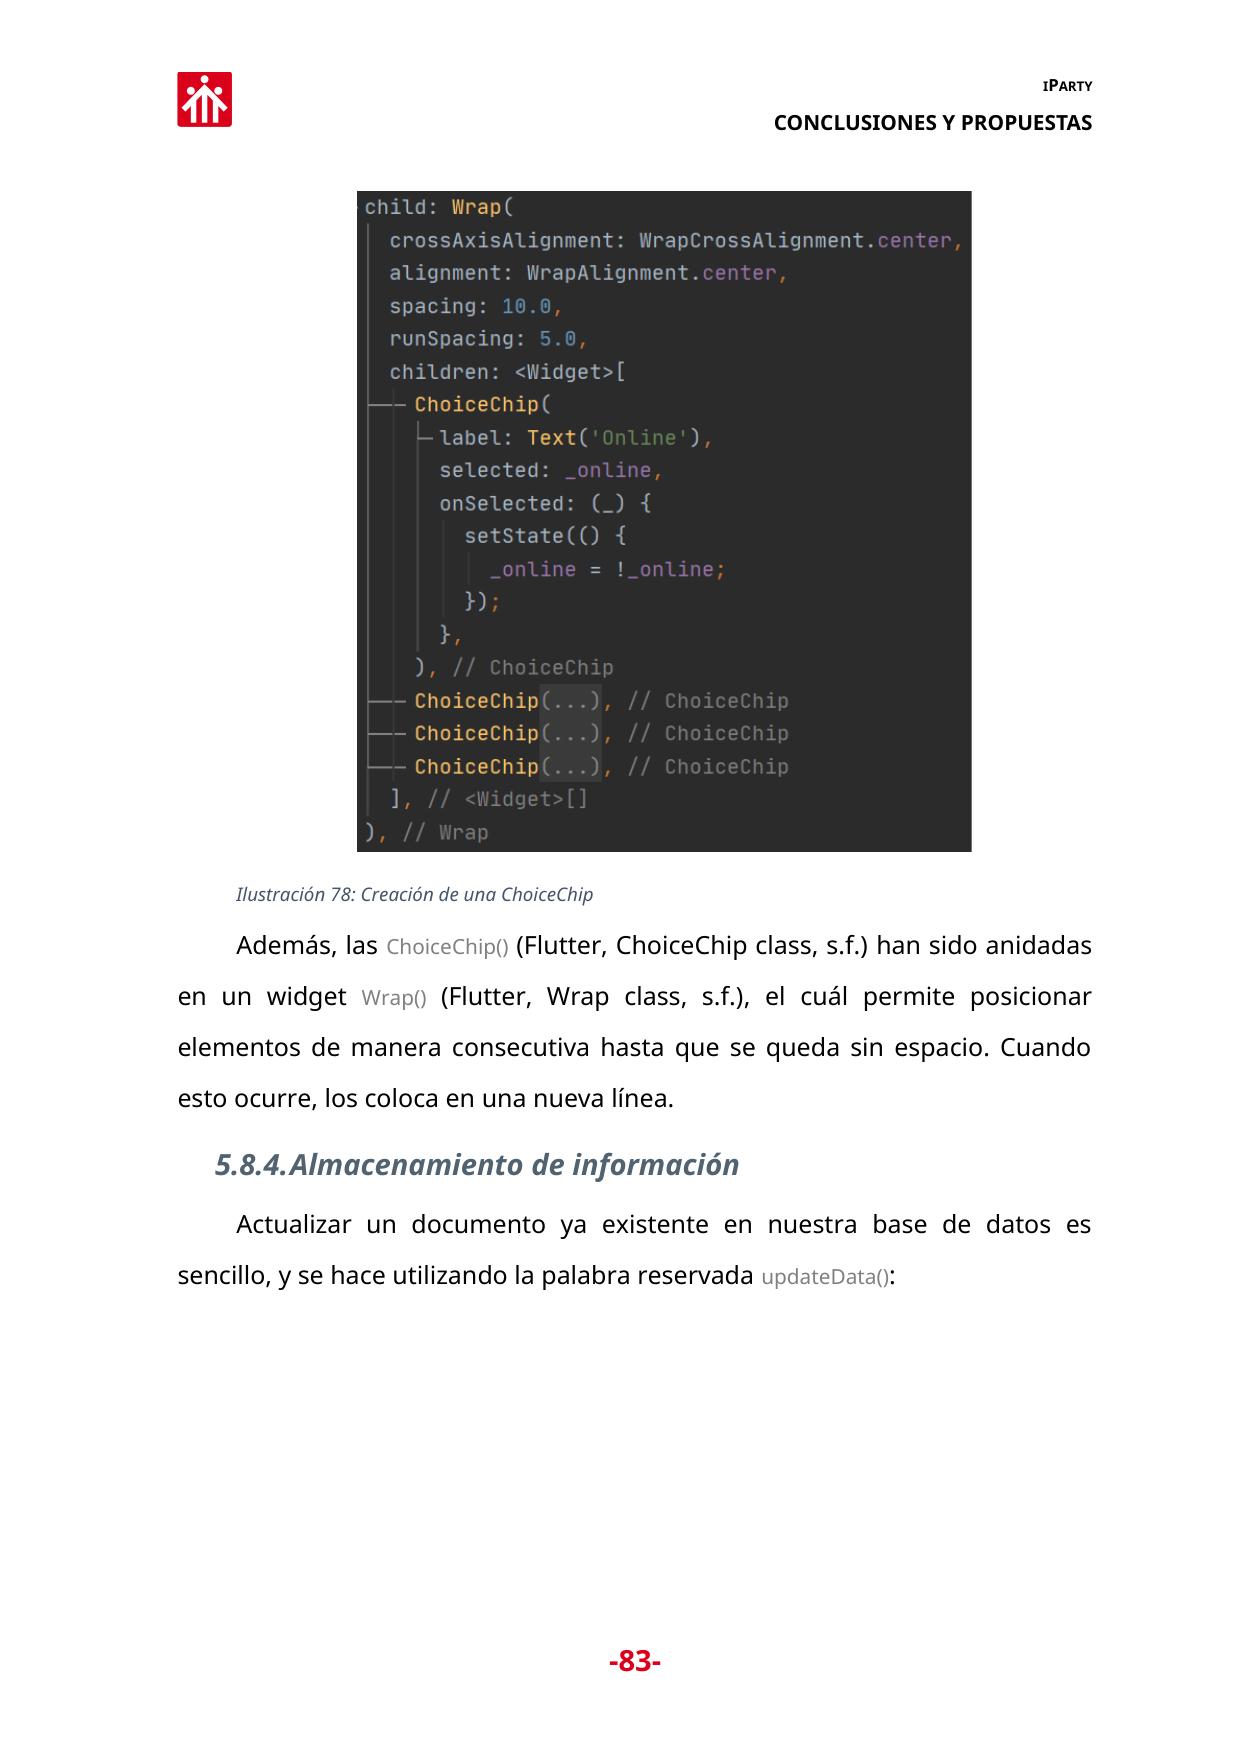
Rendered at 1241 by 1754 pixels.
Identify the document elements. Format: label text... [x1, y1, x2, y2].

picture [177, 72, 232, 127]
picture [357, 191, 972, 852]
text Además, las ChoiceChip() han sido anidadas en un widget Wrap() , el cuál permite posicionar elementos de manera consecutiva hasta que se queda sin espacio. Cuando esto ocurre, los coloca en una nueva línea. [177, 927, 1092, 1114]
text Actualizar un documento ya existente en nuestra base de datos es sencillo, y se hace utilizando la palabra reservada updateData(): [177, 1207, 1092, 1292]
subtitle Almacenamiento de información [215, 1144, 1092, 1184]
text Ilustración 78: Creación de una ChoiceChip [177, 881, 1092, 906]
